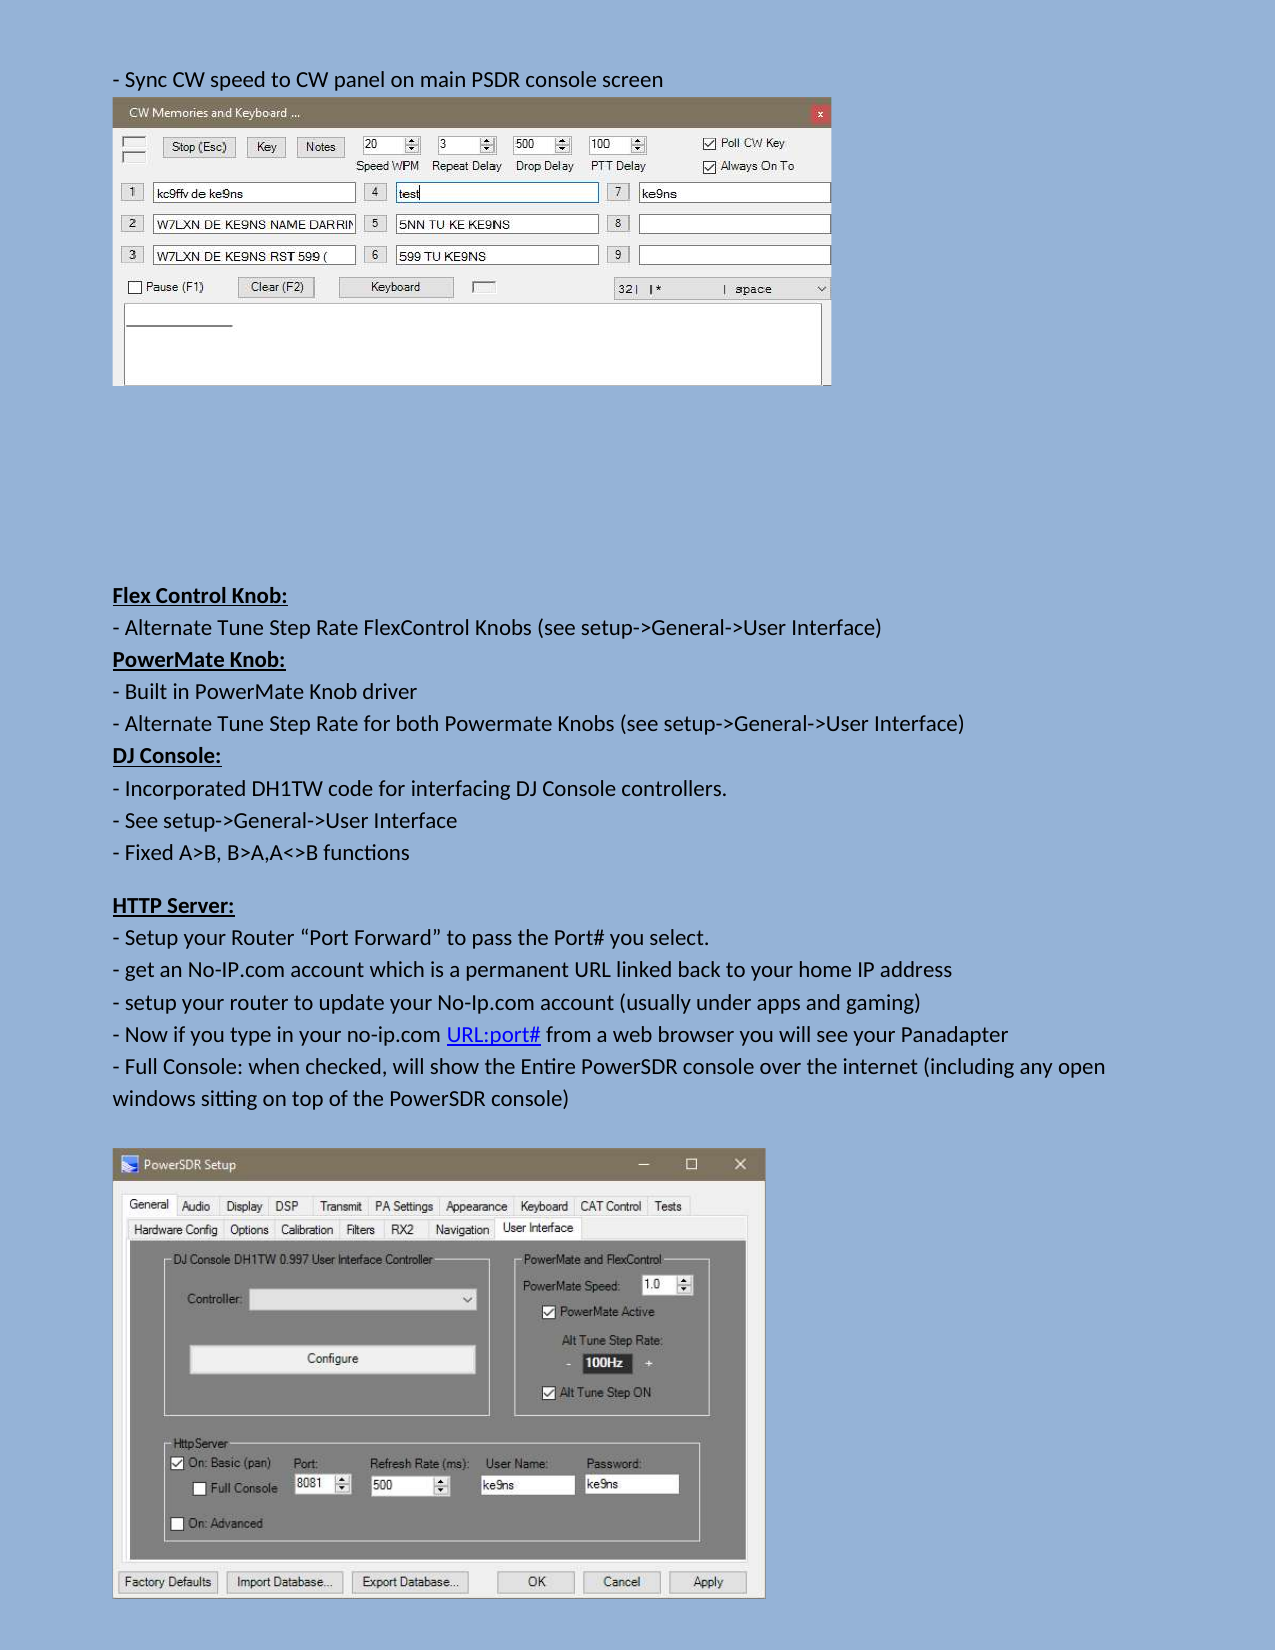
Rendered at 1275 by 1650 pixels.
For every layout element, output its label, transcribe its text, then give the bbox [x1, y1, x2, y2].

text Flex Control Knob: - Alternate Tune Step Rate FlexControl Knobs (see setup->General->User Interface) PowerMate Knob: - Built in PowerMate Knob driver - Alternate Tune Step Rate for both Powermate Knobs (see setup->General->User Interface) DJ Console: - Incorporated DH1TW code for interfacing DJ Console controllers. - See setup->General->User Interface - Fixed A>B, B>A,A<>B functions [112, 581, 1162, 866]
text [112, 66, 1162, 450]
picture [112, 1148, 766, 1599]
picture [112, 97, 832, 386]
